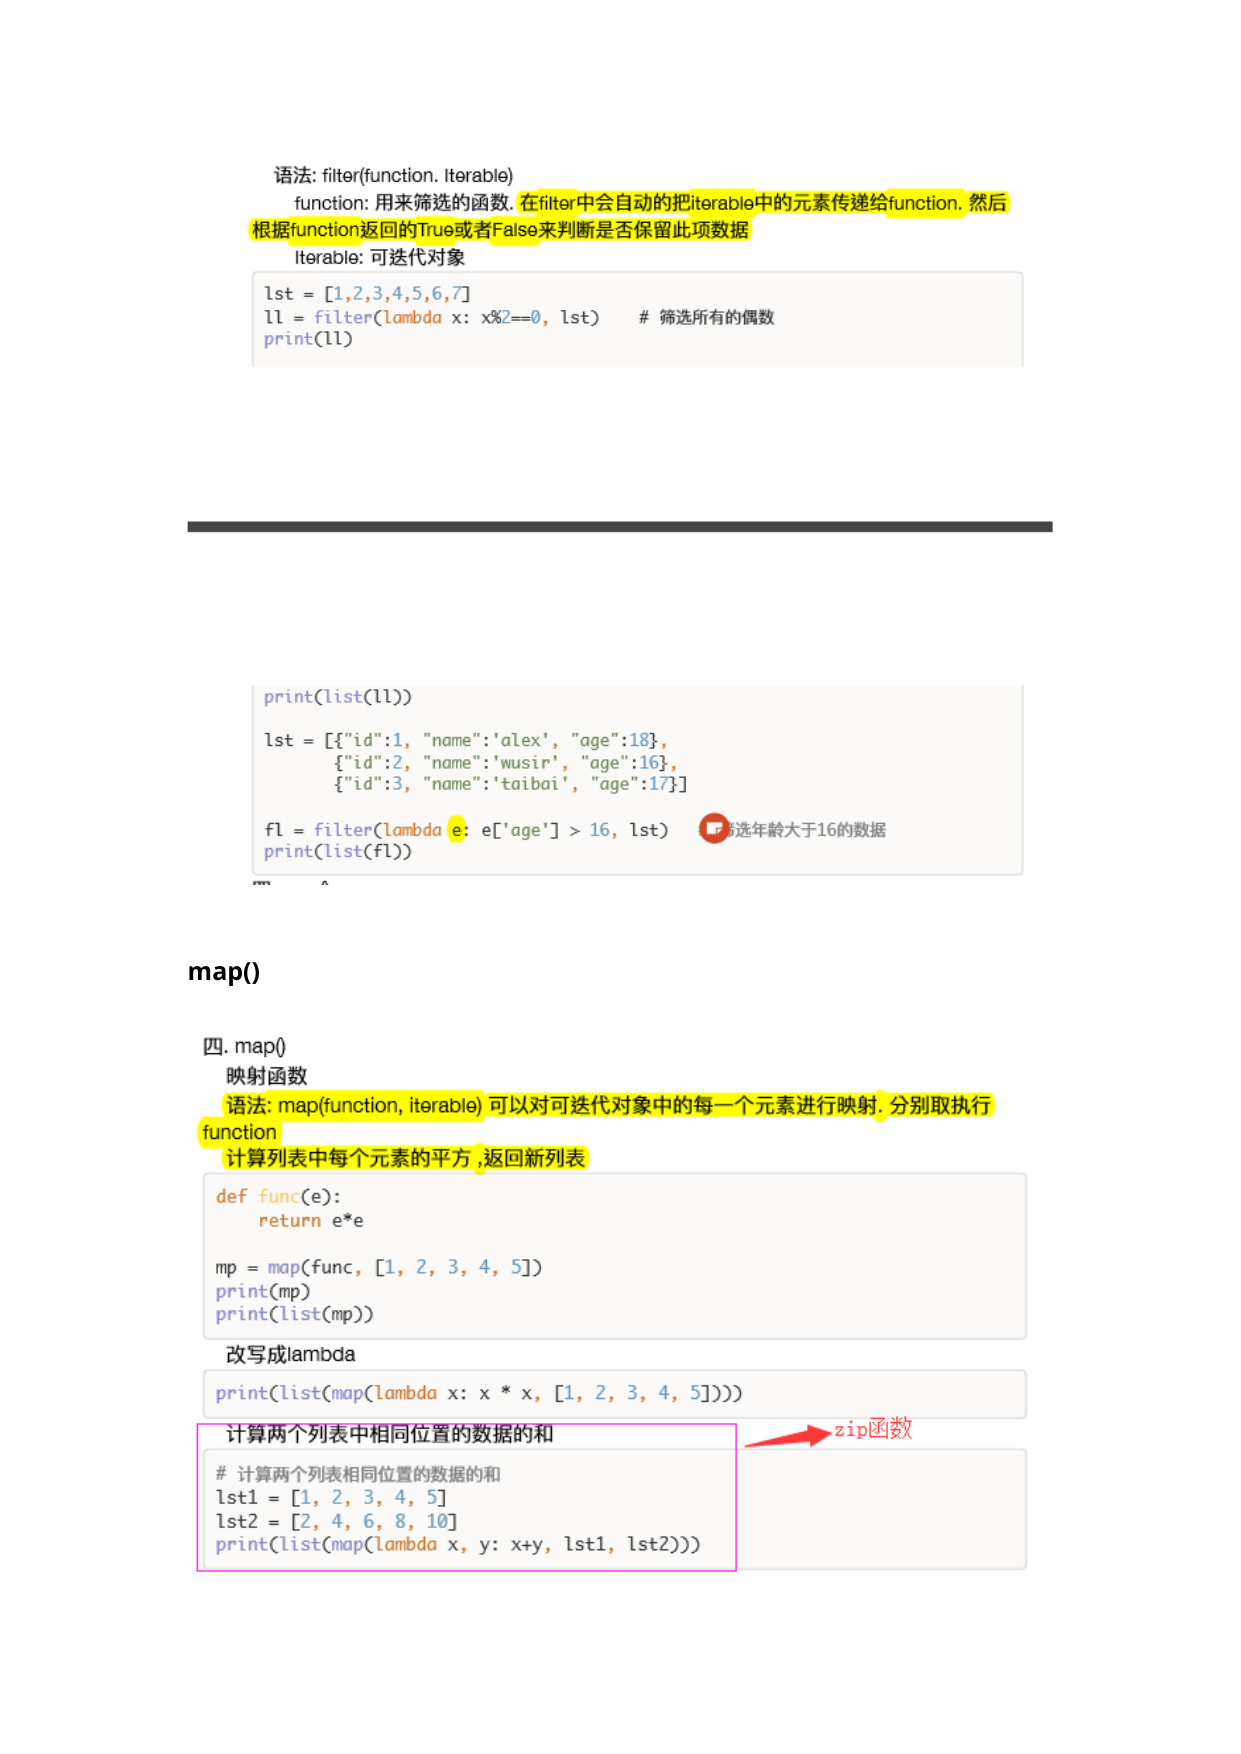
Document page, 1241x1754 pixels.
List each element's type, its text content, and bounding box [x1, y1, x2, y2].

picture [187, 1032, 1053, 1586]
picture [187, 162, 1053, 885]
subtitle map() [187, 939, 1053, 1004]
